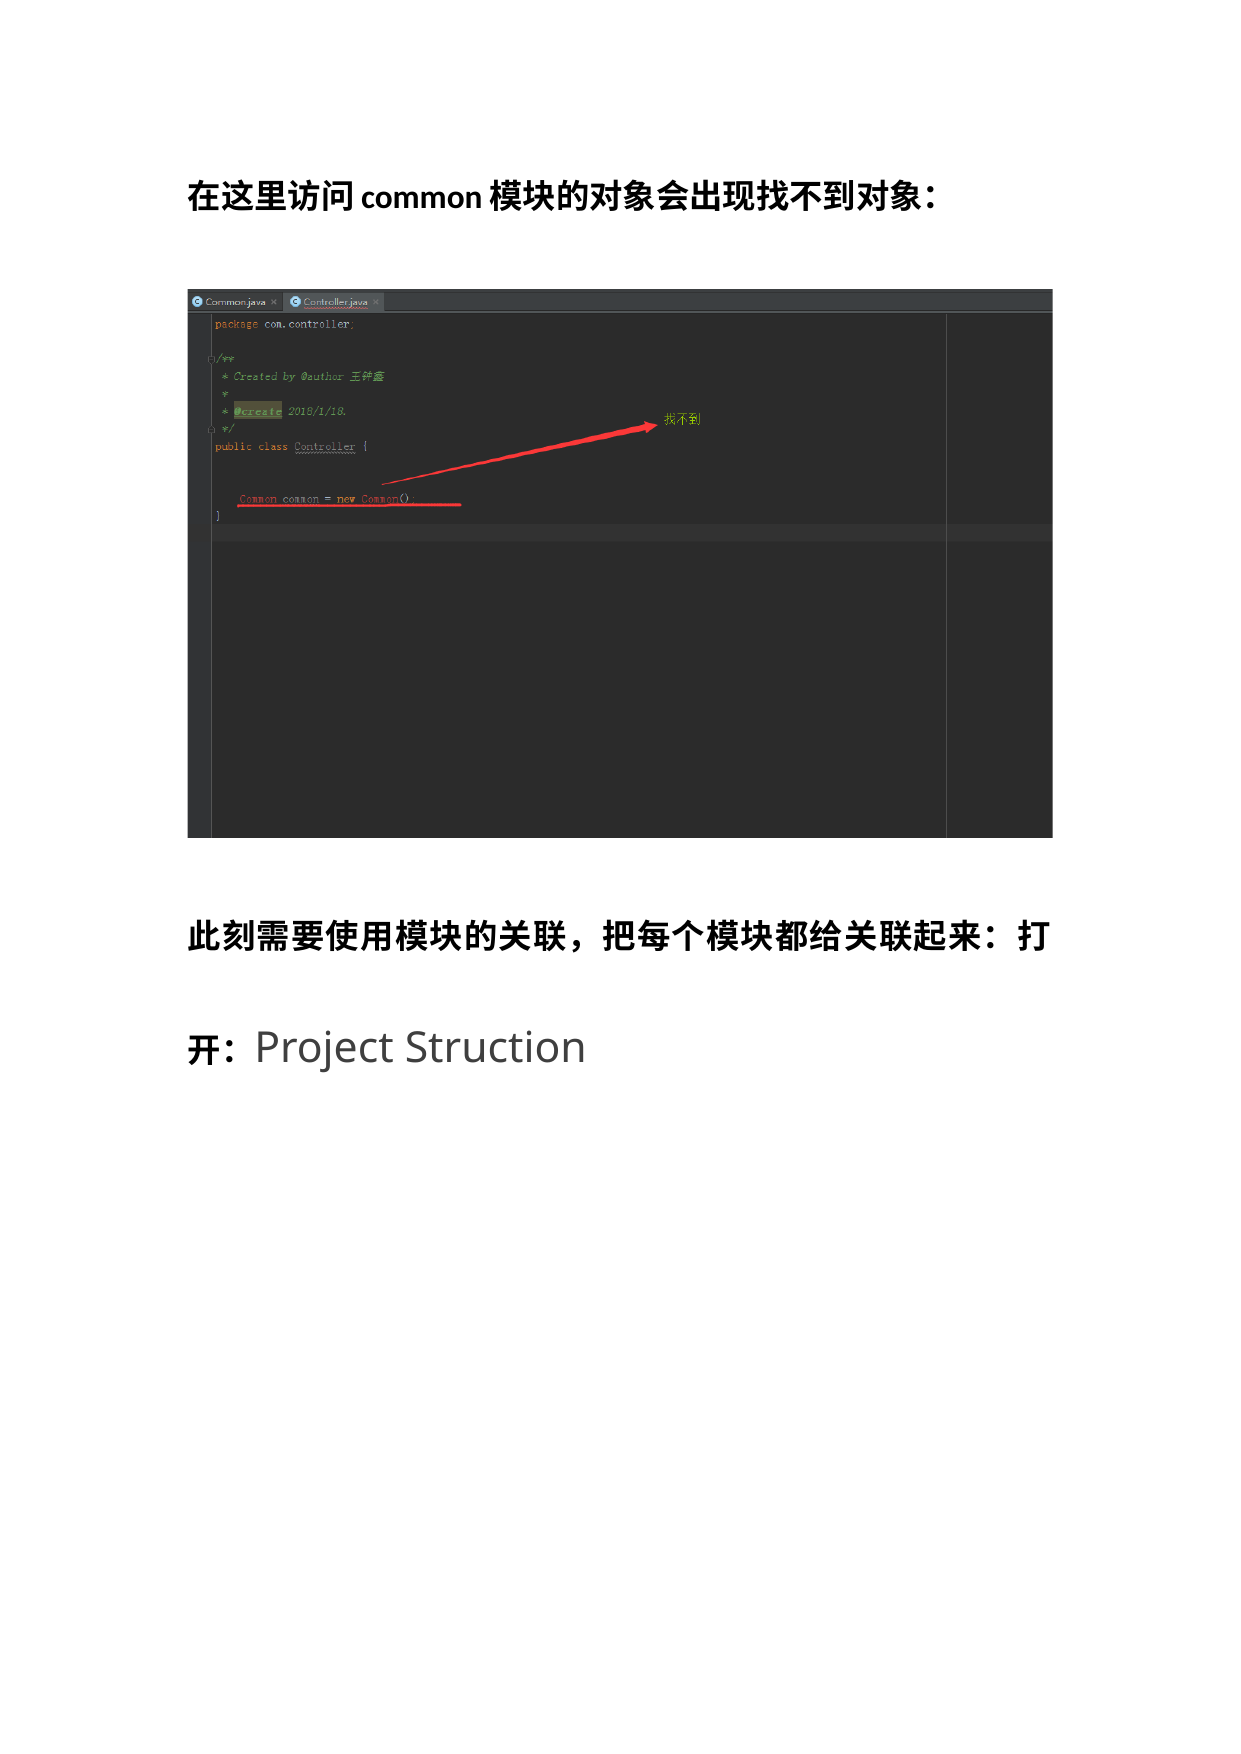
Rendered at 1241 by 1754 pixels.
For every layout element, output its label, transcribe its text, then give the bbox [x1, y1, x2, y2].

picture [187, 289, 1053, 838]
subtitle 在这里访问common模块的对象会出现找不到对象： [187, 162, 1053, 227]
subtitle 此刻需要使用模块的关联，把每个模块都给关联起来：打开：Project Struction [187, 901, 1053, 1079]
